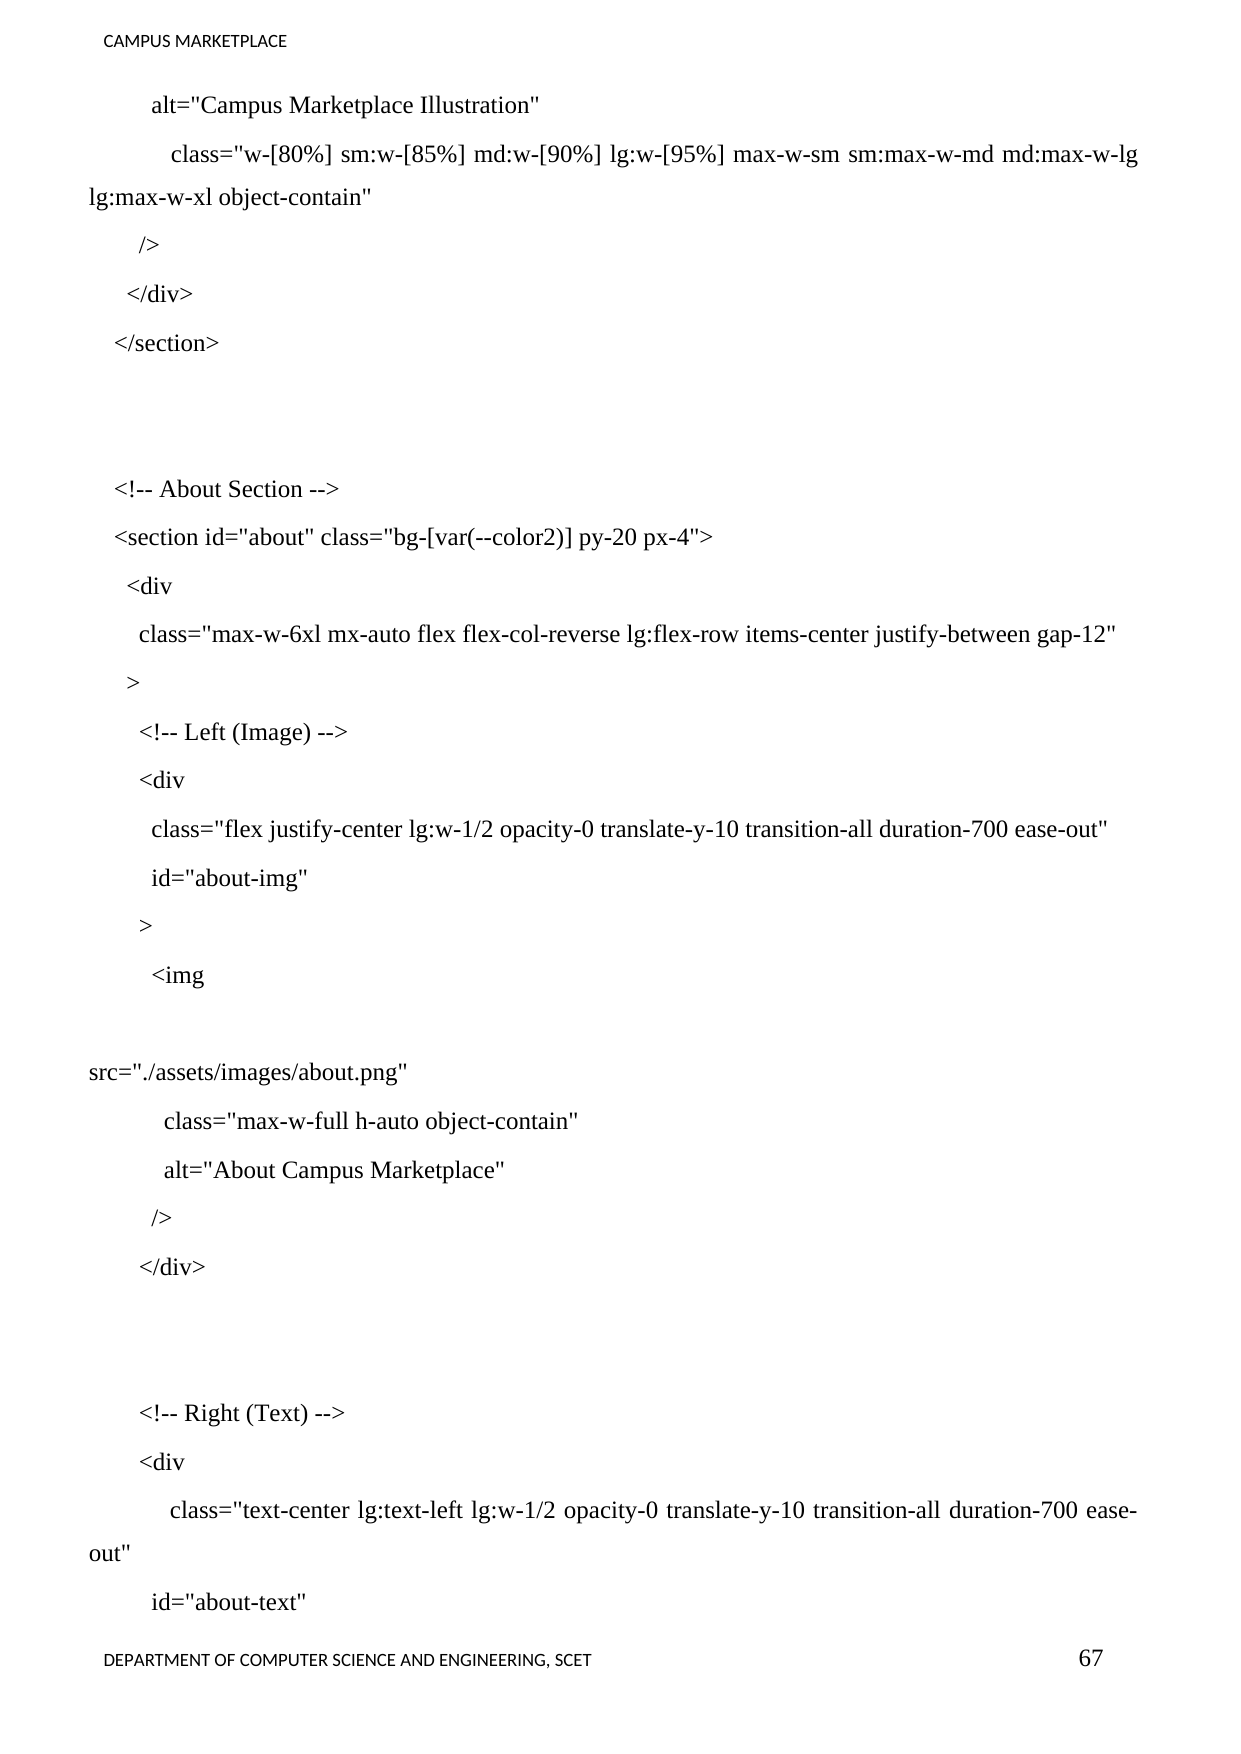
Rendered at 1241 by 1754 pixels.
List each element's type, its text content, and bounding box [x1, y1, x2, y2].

text alt="Campus Marketplace Illustration" [89, 90, 1139, 119]
text > [89, 668, 1139, 697]
text </section> [89, 328, 1139, 356]
text src="./assets/images/about.png" [89, 1057, 1139, 1086]
text <img [89, 960, 1139, 989]
text > [89, 911, 1139, 940]
text <!-- About Section --> [89, 474, 1139, 502]
text alt="About Campus Marketplace" [89, 1155, 1139, 1183]
text class="text-center lg:text-left lg:w-1/2 opacity-0 translate-y-10 transition-all duration-700 ease-out" [89, 1495, 1139, 1567]
text id="about-text" [89, 1587, 1139, 1616]
text <section id="about" class="bg-[var(--color2)] py-20 px-4"> [89, 522, 1139, 551]
text class="max-w-6xl mx-auto flex flex-col-reverse lg:flex-row items-center justify-between gap-12" [89, 619, 1139, 648]
text <!-- Right (Text) --> [89, 1398, 1139, 1427]
text <div [89, 571, 1139, 600]
text /> [89, 230, 1139, 259]
text <div [89, 1447, 1139, 1475]
text id="about-img" [89, 863, 1139, 892]
text </div> [89, 279, 1139, 308]
text </div> [89, 1252, 1139, 1281]
text class="w-[80%] sm:w-[85%] md:w-[90%] lg:w-[95%] max-w-sm sm:max-w-md md:max-w-lg lg:max-w-xl object-contain" [89, 139, 1139, 211]
text class="flex justify-center lg:w-1/2 opacity-0 translate-y-10 transition-all duration-700 ease-out" [89, 814, 1139, 843]
text /> [89, 1203, 1139, 1232]
text <div [89, 766, 1139, 794]
text <!-- Left (Image) --> [89, 717, 1139, 746]
text class="max-w-full h-auto object-contain" [89, 1106, 1139, 1135]
